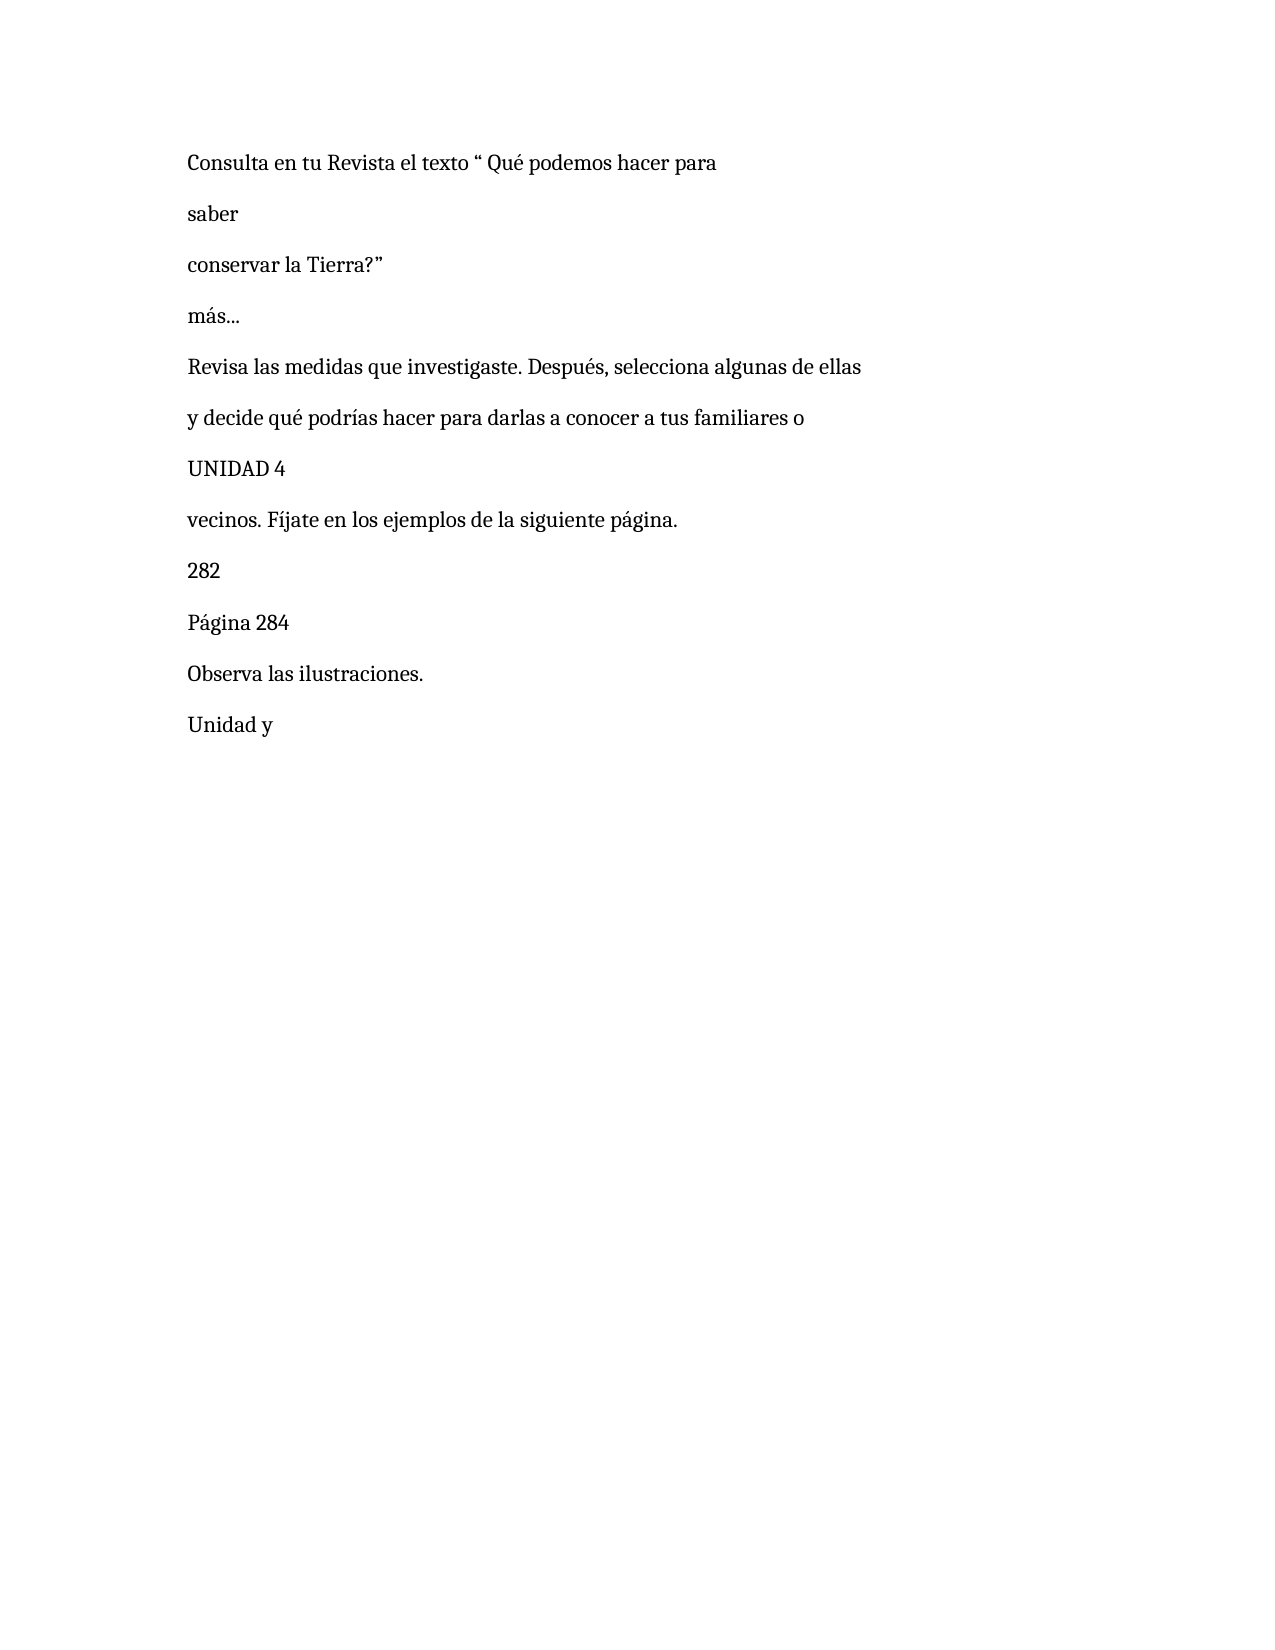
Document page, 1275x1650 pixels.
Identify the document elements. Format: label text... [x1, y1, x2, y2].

text más... [187, 303, 1087, 329]
text saber [187, 201, 1087, 227]
text Revisa las medidas que investigaste. Después, selecciona algunas de ellas [187, 354, 1087, 381]
text Consulta en tu Revista el texto “ Qué podemos hacer para [187, 150, 1087, 176]
text Observa las ilustraciones. [187, 660, 1087, 687]
text vecinos. Fíjate en los ejemplos de la siguiente página. [187, 507, 1087, 534]
text Unidad y [187, 711, 1087, 738]
text conservar la Tierra?” [187, 252, 1087, 278]
text y decide qué podrías hacer para darlas a conocer a tus familiares o [187, 405, 1087, 432]
text UNIDAD 4 [187, 456, 1087, 483]
text 282 [187, 558, 1087, 585]
text Página 284 [187, 609, 1087, 636]
